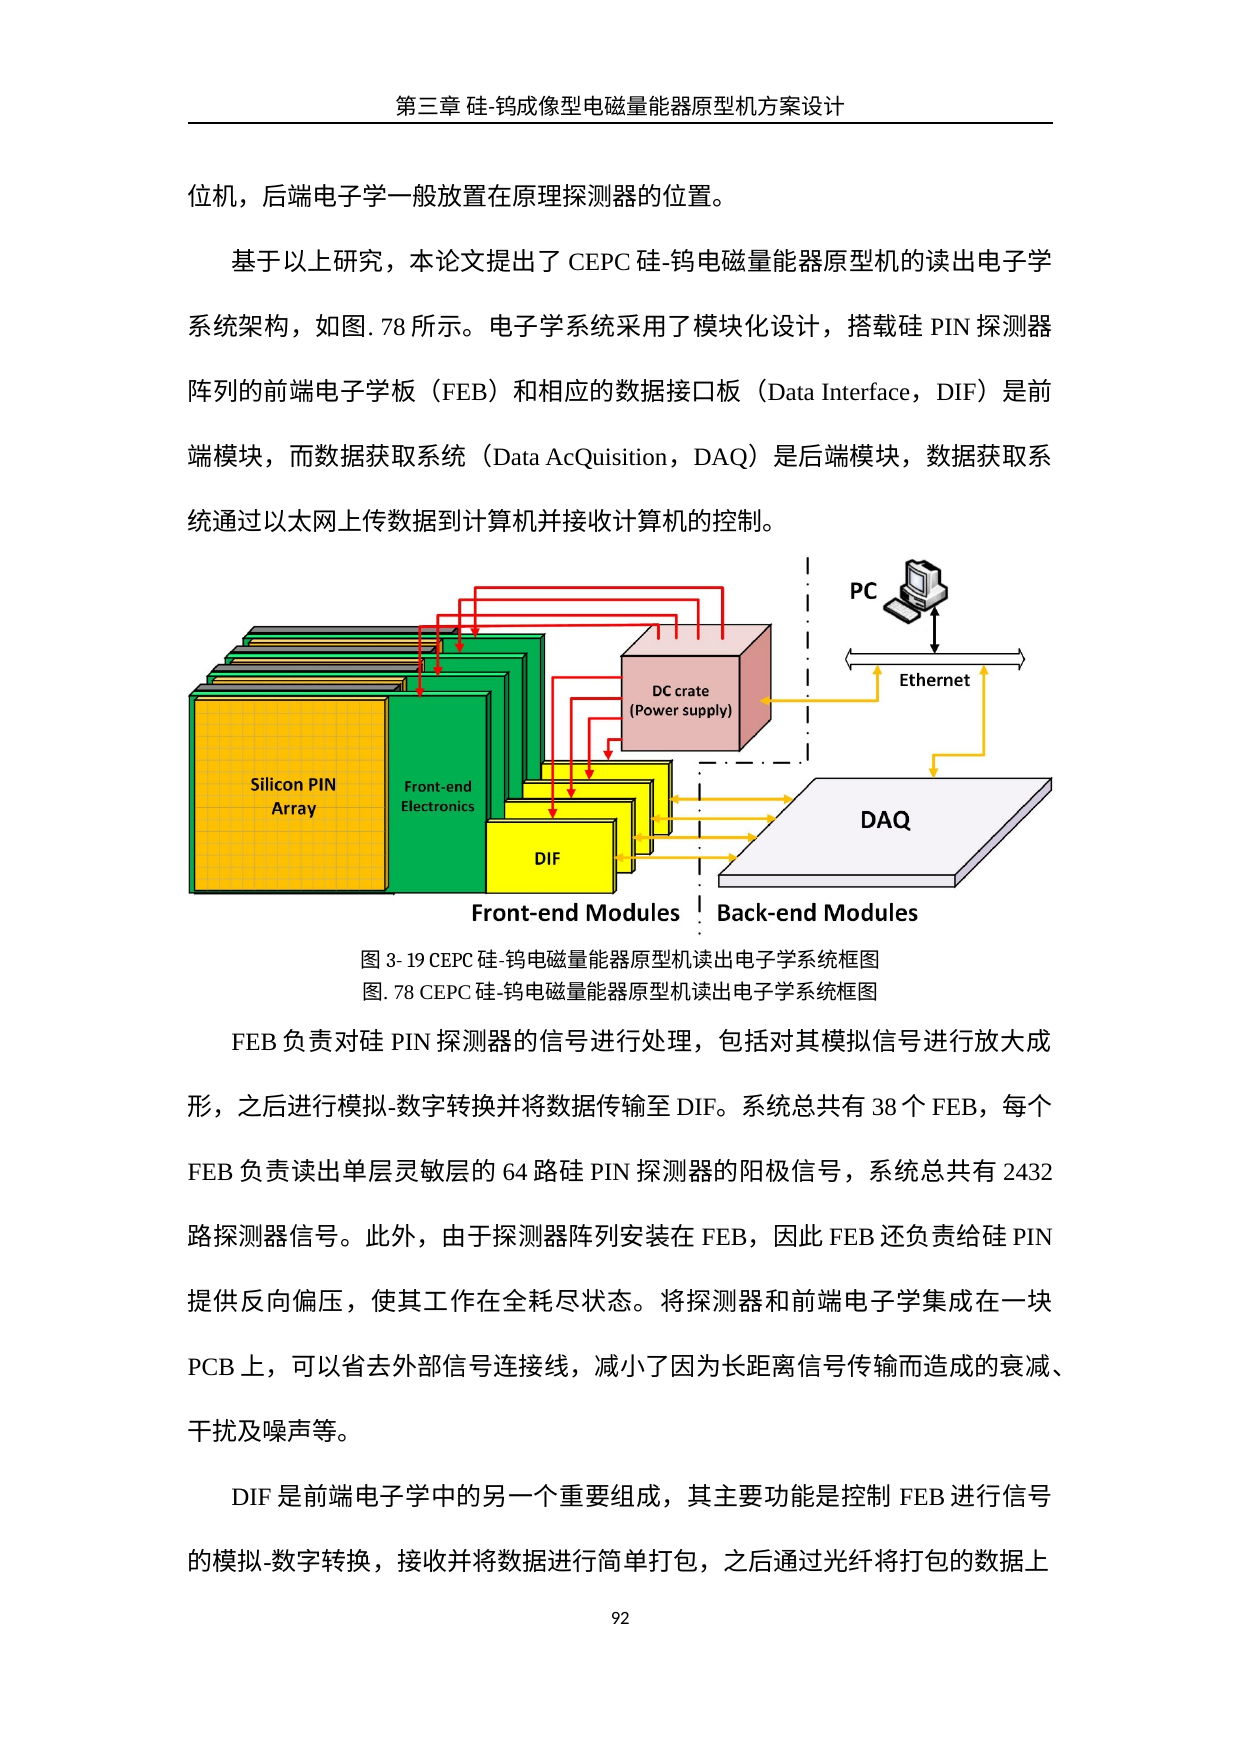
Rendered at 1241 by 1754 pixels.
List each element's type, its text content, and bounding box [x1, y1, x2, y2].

text FEB负责对硅PIN探测器的信号进行处理，包括对其模拟信号进行放大成形，之后进行模拟-数字转换并将数据传输至DIF。系统总共有38个FEB，每个FEB负责读出单层灵敏层的64路硅PIN探测器的阳极信号，系统总共有2432路探测器信号。此外，由于探测器阵列安装在FEB，因此FEB还负责给硅PIN提供反向偏压，使其工作在全耗尽状态。将探测器和前端电子学集成在一块PCB上，可以省去外部信号连接线，减小了因为长距离信号传输而造成的衰减、干扰及噪声等。 [187, 1007, 1053, 1462]
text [187, 162, 1053, 227]
text 基于以上研究，本论文提出了CEPC硅-钨电磁量能器原型机的读出电子学系统架构，如图. 78所示。电子学系统采用了模块化设计，搭载硅PIN探测器阵列的前端电子学板（FEB）和相应的数据接口板（Data Interface，DIF）是前端模块，而数据获取系统（Data AcQuisition，DAQ）是后端模块，数据获取系统通过以太网上传数据到计算机并接收计算机的控制。 [187, 227, 1053, 552]
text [187, 1462, 1053, 1592]
text 图 3- 19 CEPC硅-钨电磁量能器原型机读出电子学系统框图 [187, 942, 1053, 974]
picture [187, 552, 1053, 941]
text 图. 78 CEPC硅-钨电磁量能器原型机读出电子学系统框图 [187, 974, 1053, 1007]
